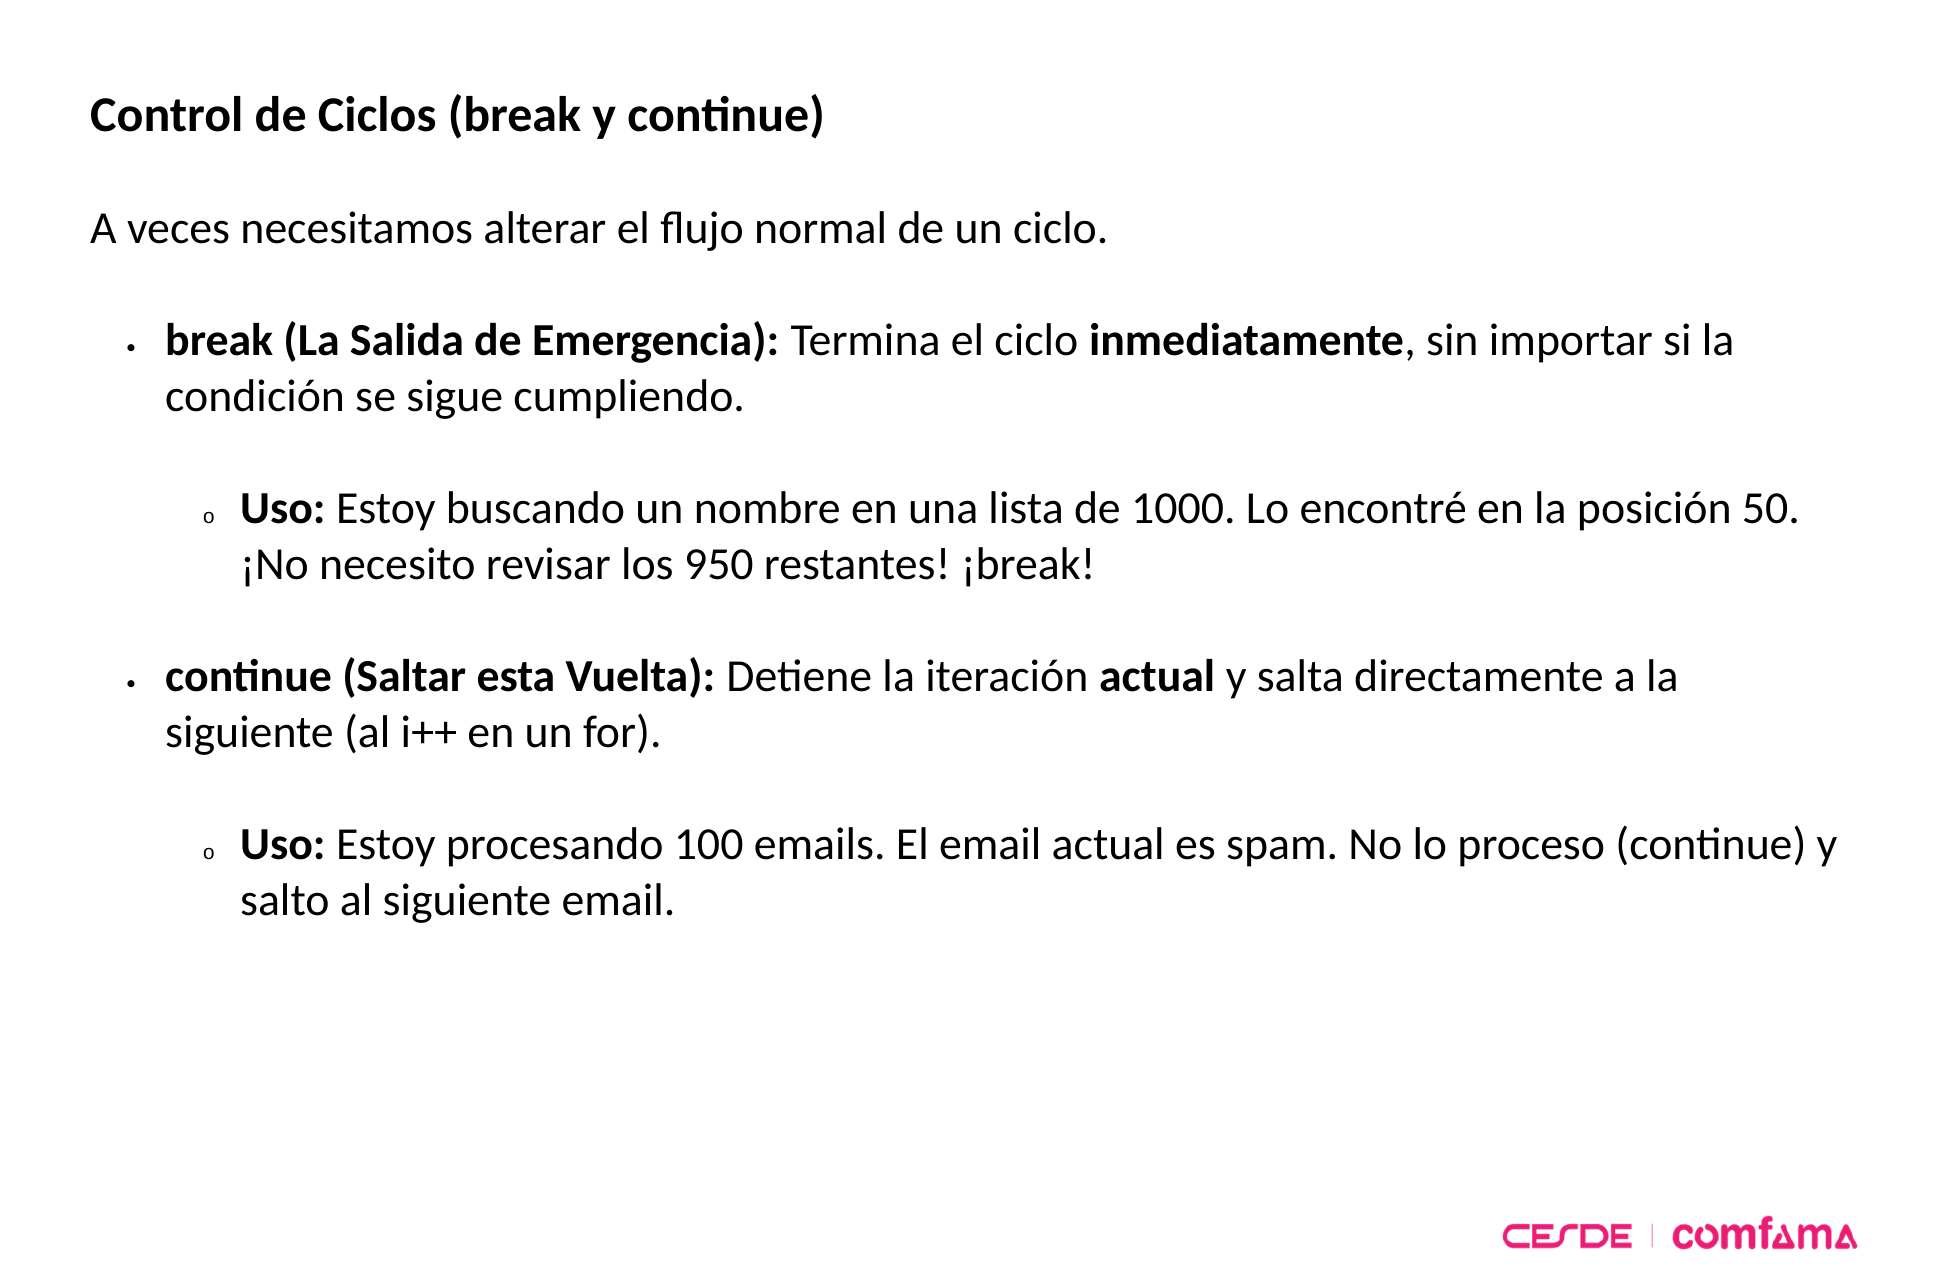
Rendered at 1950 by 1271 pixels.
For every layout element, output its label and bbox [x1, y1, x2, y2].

picture [1493, 1207, 1866, 1257]
